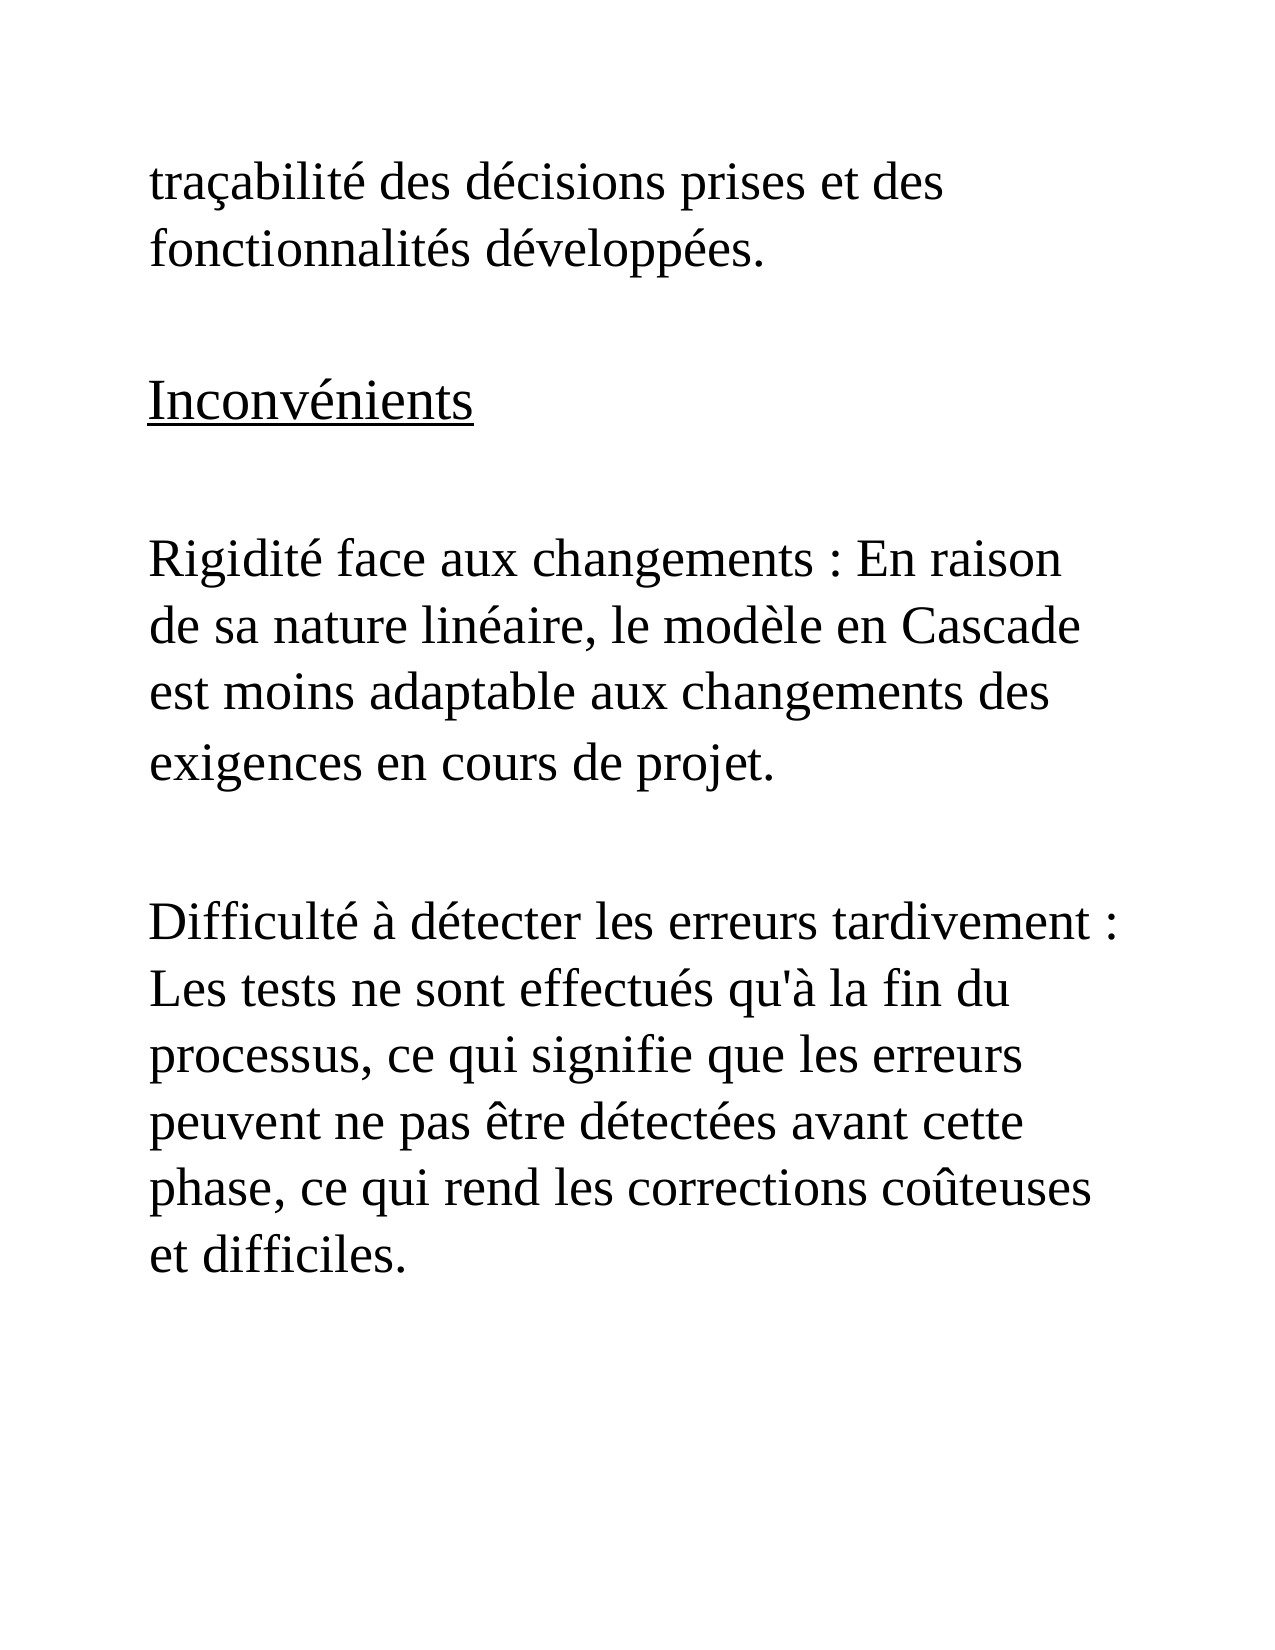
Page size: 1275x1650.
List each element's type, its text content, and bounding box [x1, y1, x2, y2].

text Rigidité face aux changements : En raison de sa nature linéaire, le modèle en Cascade est moins adaptable aux changements des exigences en cours de projet. [148, 526, 1124, 793]
text Difficulté à détecter les erreurs tardivement : Les tests ne sont effectués qu'à la fin du processus, ce qui signifie que les erreurs peuvent ne pas être détectées avant cette phase, ce qui rend les corrections coûteuses et difficiles. [148, 889, 1124, 1284]
subtitle Inconvénients [147, 365, 1125, 432]
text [148, 149, 1124, 278]
